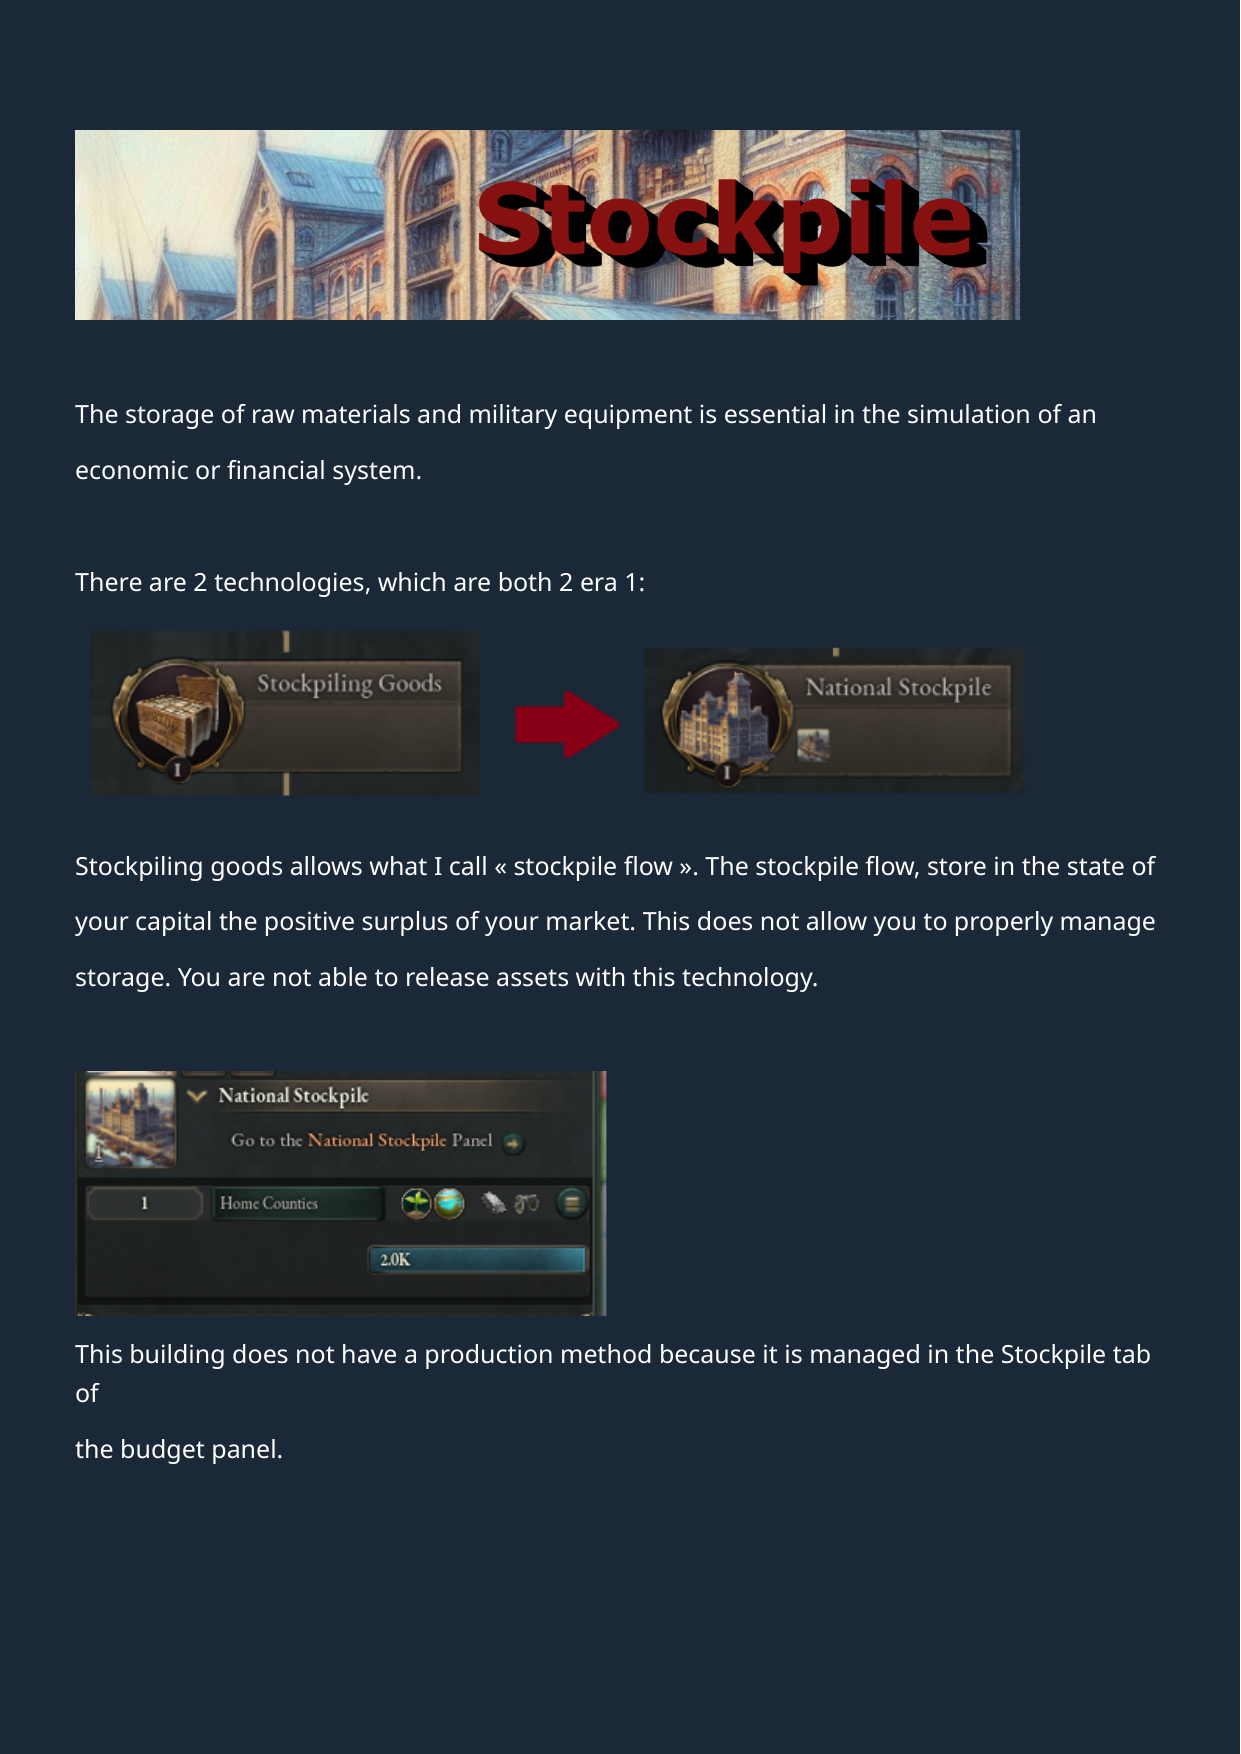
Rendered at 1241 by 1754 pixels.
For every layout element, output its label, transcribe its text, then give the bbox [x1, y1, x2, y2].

text storage. You are not able to release assets with this technology. [75, 960, 1165, 994]
text There are 2 technologies, which are both 2 era 1: [75, 564, 1165, 598]
text the budget panel. [75, 1432, 1165, 1466]
text This building does not have a production method because it is managed in the Stockpile tab of [75, 1337, 1165, 1410]
picture [75, 620, 1071, 827]
text your capital the positive surplus of your market. This does not allow you to properly manage [75, 904, 1165, 938]
text economic or financial system. [75, 453, 1165, 487]
text The storage of raw materials and military equipment is essential in the simulation of an [75, 397, 1165, 431]
picture [75, 130, 1021, 320]
picture [75, 1071, 607, 1316]
text Stockpiling goods allows what I call « stockpile flow ». The stockpile flow, store in the state of [75, 848, 1165, 882]
